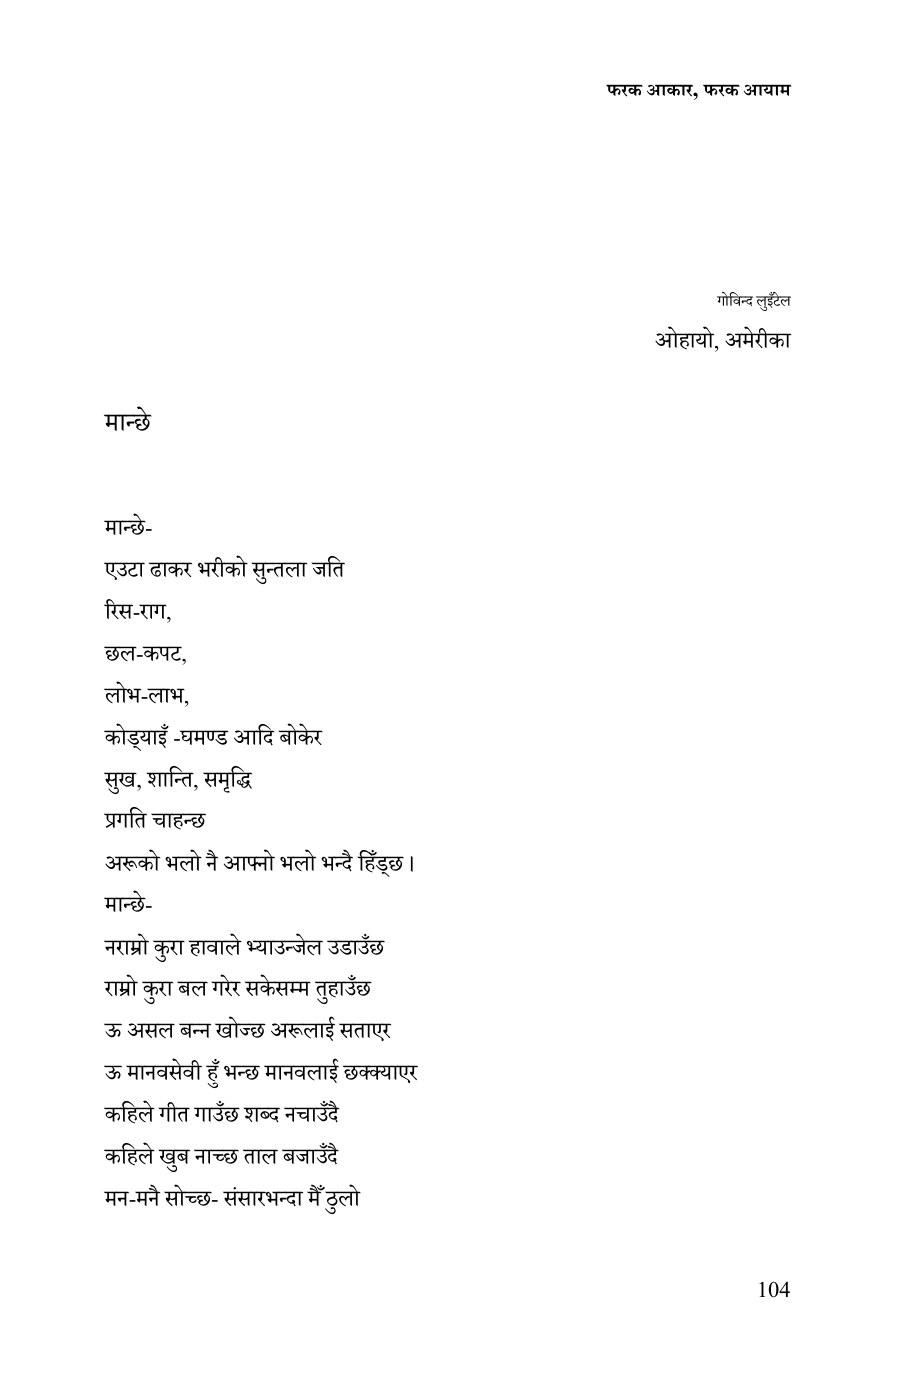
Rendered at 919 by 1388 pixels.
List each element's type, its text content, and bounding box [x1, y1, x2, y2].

text कोड्याइँ -घमण्ड आदि बोकेर [105, 723, 791, 757]
title गोविन्द लुइँटेल [105, 276, 791, 314]
text छल-कपट, [105, 639, 791, 673]
text राम्रो कुरा बल गरेर सकेसम्म तुहाउँछ [105, 975, 791, 1009]
text कहिले खुब नाच्छ ताल बजाउँदै [105, 1143, 791, 1177]
text ऊ असल बन्न खोज्छ अरूलाई सताएर [105, 1017, 791, 1051]
text अरूको भलो नै आफ्नो भलो भन्दै हिँड्छ । [105, 849, 791, 883]
text प्रगति चाहन्छ [105, 807, 791, 841]
text ओहायो, अमेरीका [105, 327, 791, 360]
text ऊ मानवसेवी हुँ भन्छ मानवलाई छक्क्याएर [105, 1059, 791, 1093]
text एउटा ढाकर भरीको सुन्तला जति [105, 556, 791, 589]
text कहिले गीत गाउँछ शब्द नचाउँदै [105, 1101, 791, 1135]
text मान्छे- [105, 514, 791, 547]
subtitle मान्छे [105, 407, 791, 445]
text लोभ-लाभ, [105, 682, 791, 715]
text मान्छे- [105, 891, 791, 925]
text मन-मनै सोच्छ- संसारभन्दा मैँ ठुलो [105, 1185, 791, 1219]
text रिस-राग, [105, 598, 791, 631]
text सुख, शान्ति, समृद्धि [105, 766, 791, 799]
text नराम्रो कुरा हावाले भ्याउन्जेल उडाउँछ [105, 933, 791, 967]
